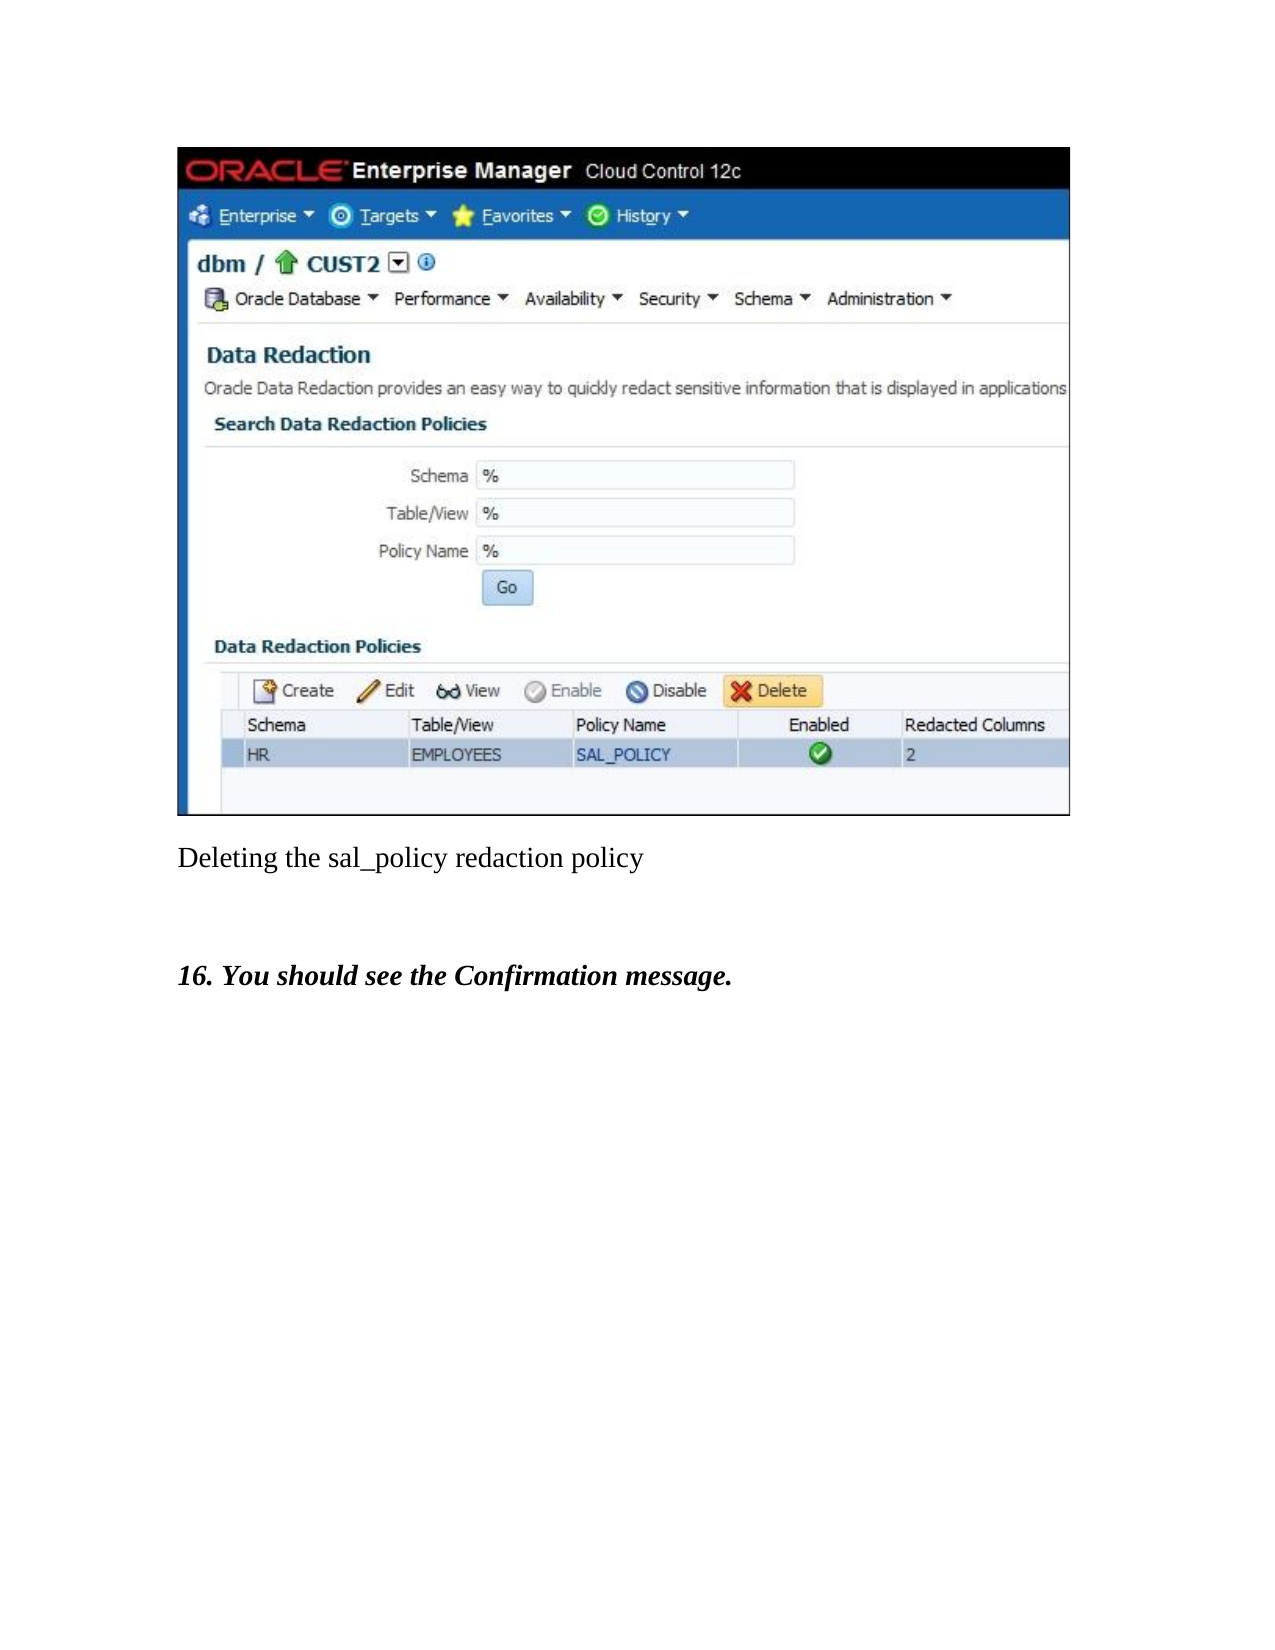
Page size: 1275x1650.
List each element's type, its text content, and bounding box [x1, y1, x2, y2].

picture [177, 147, 1071, 816]
text 16. You should see the Confirmation message. [177, 958, 1098, 991]
text Deleting the sal_policy redaction policy [177, 841, 1098, 874]
